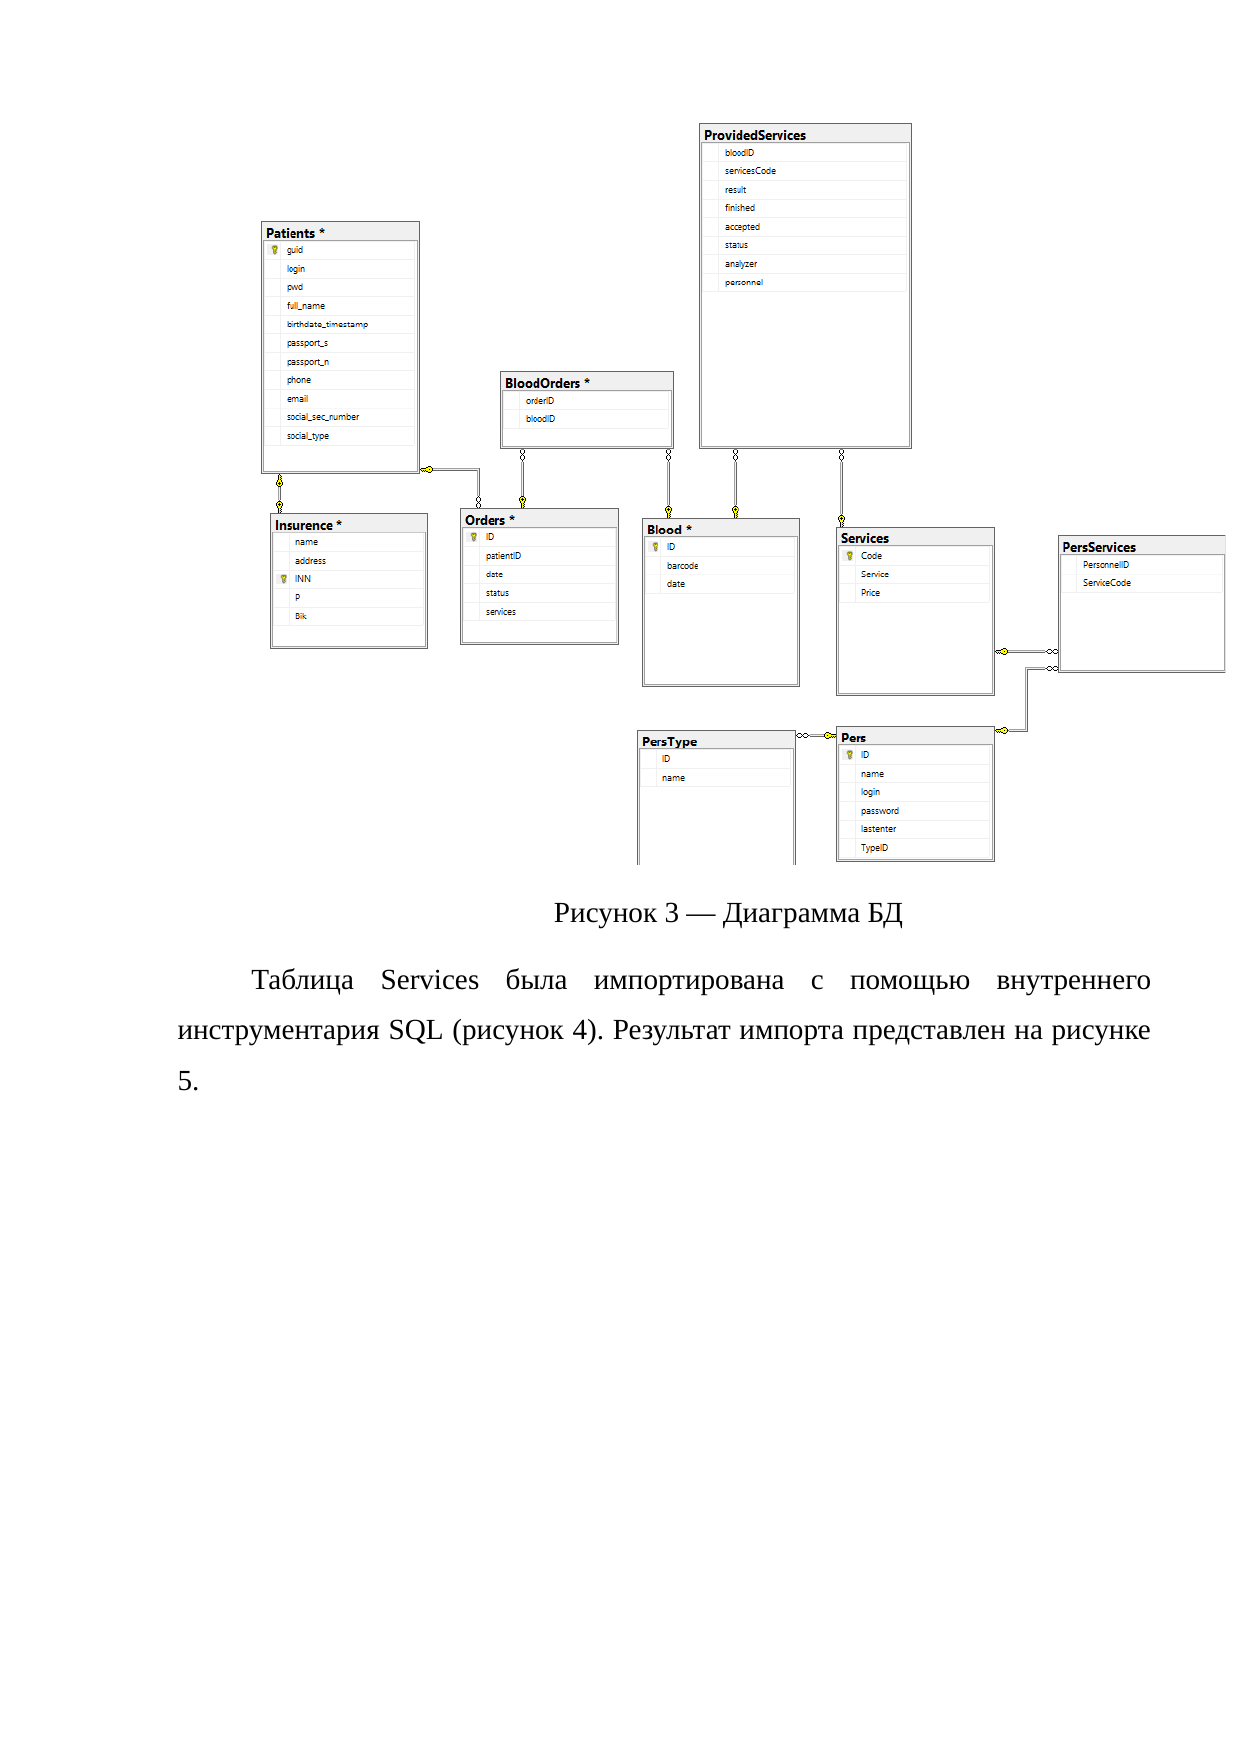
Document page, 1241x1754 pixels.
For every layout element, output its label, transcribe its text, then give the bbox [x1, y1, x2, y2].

text Рисунок 3 — Диаграмма БД [177, 895, 1152, 928]
picture [251, 118, 1226, 865]
text Таблица Services была импортирована с помощью внутреннего инструментария SQL (рисунок 4). Результат импорта представлен на рисунке 5. [177, 962, 1152, 1096]
